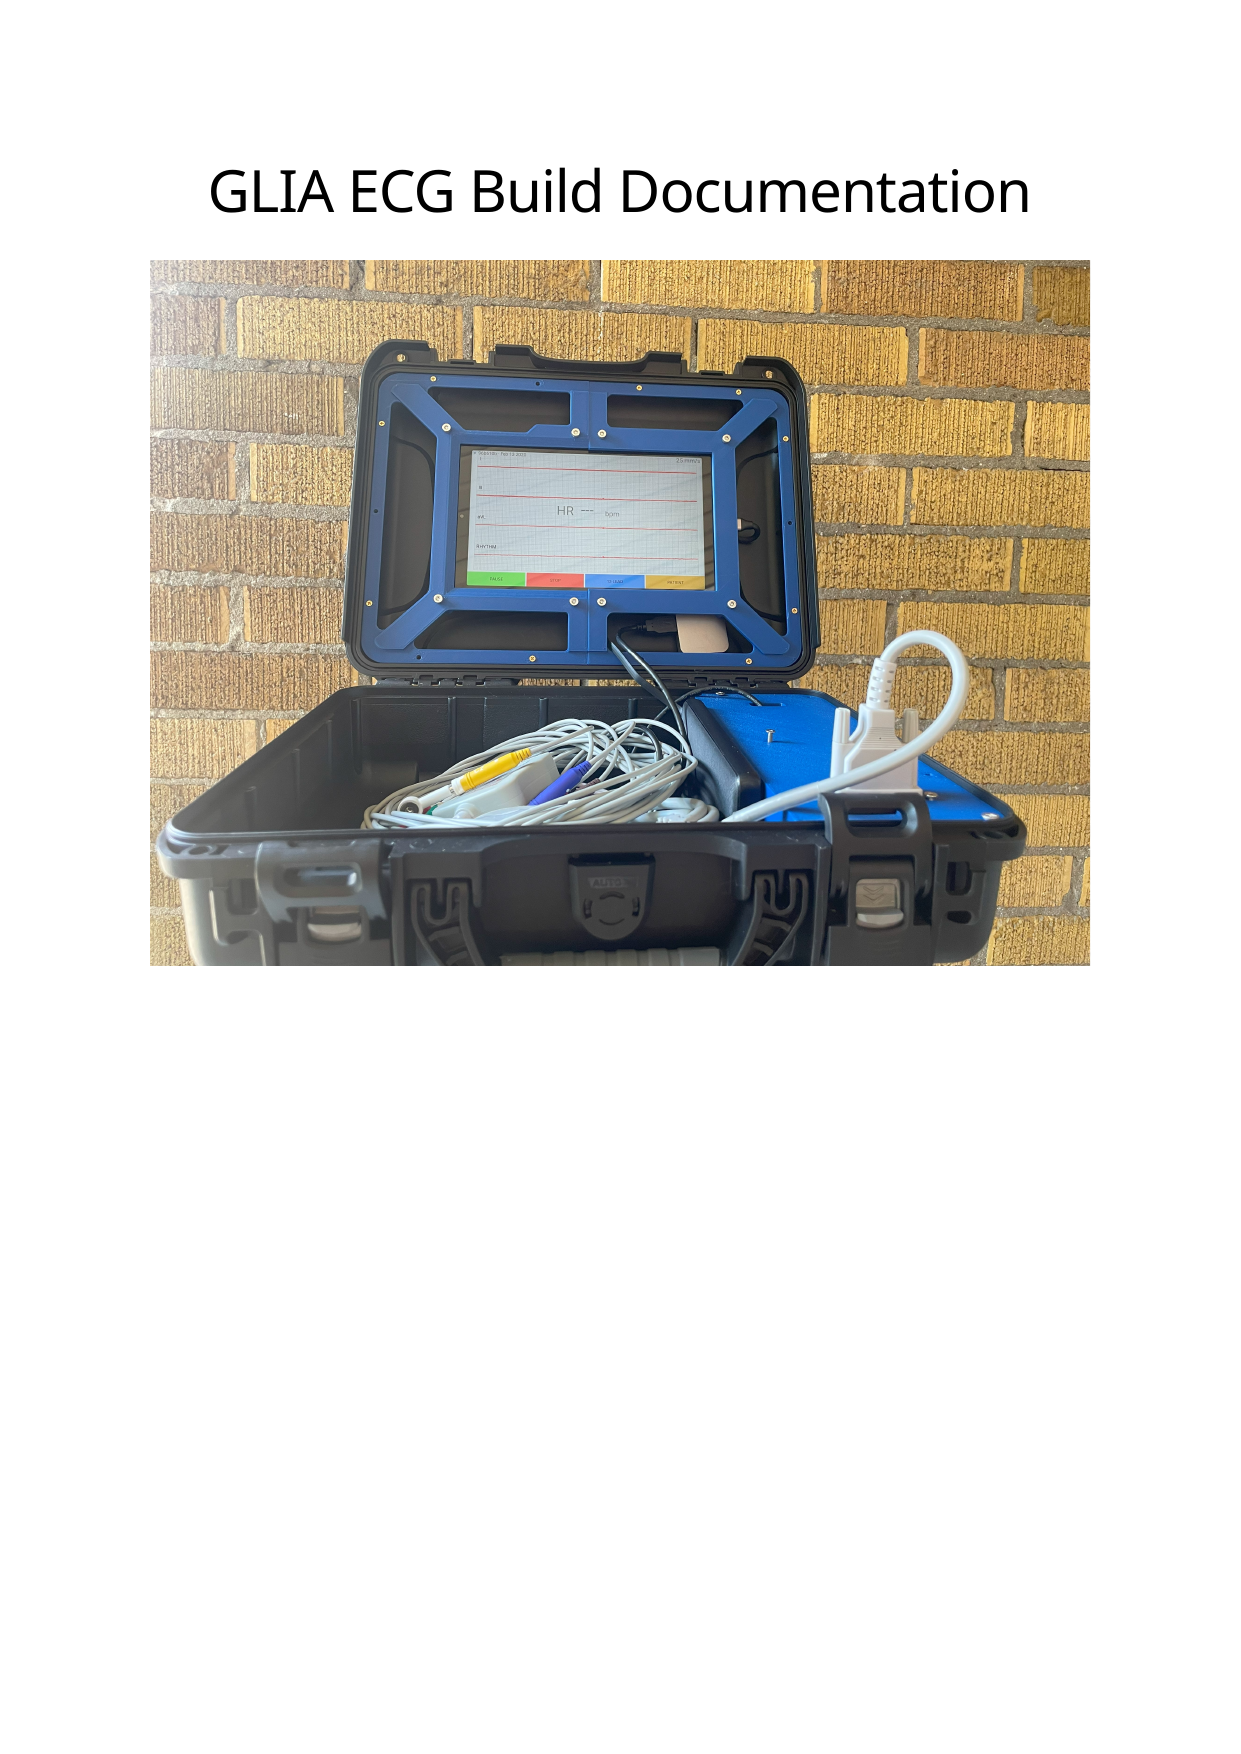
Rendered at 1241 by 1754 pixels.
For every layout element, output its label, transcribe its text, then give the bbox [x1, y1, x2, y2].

title GLIA ECG Build Documentation [150, 150, 1090, 229]
picture [150, 260, 1091, 966]
